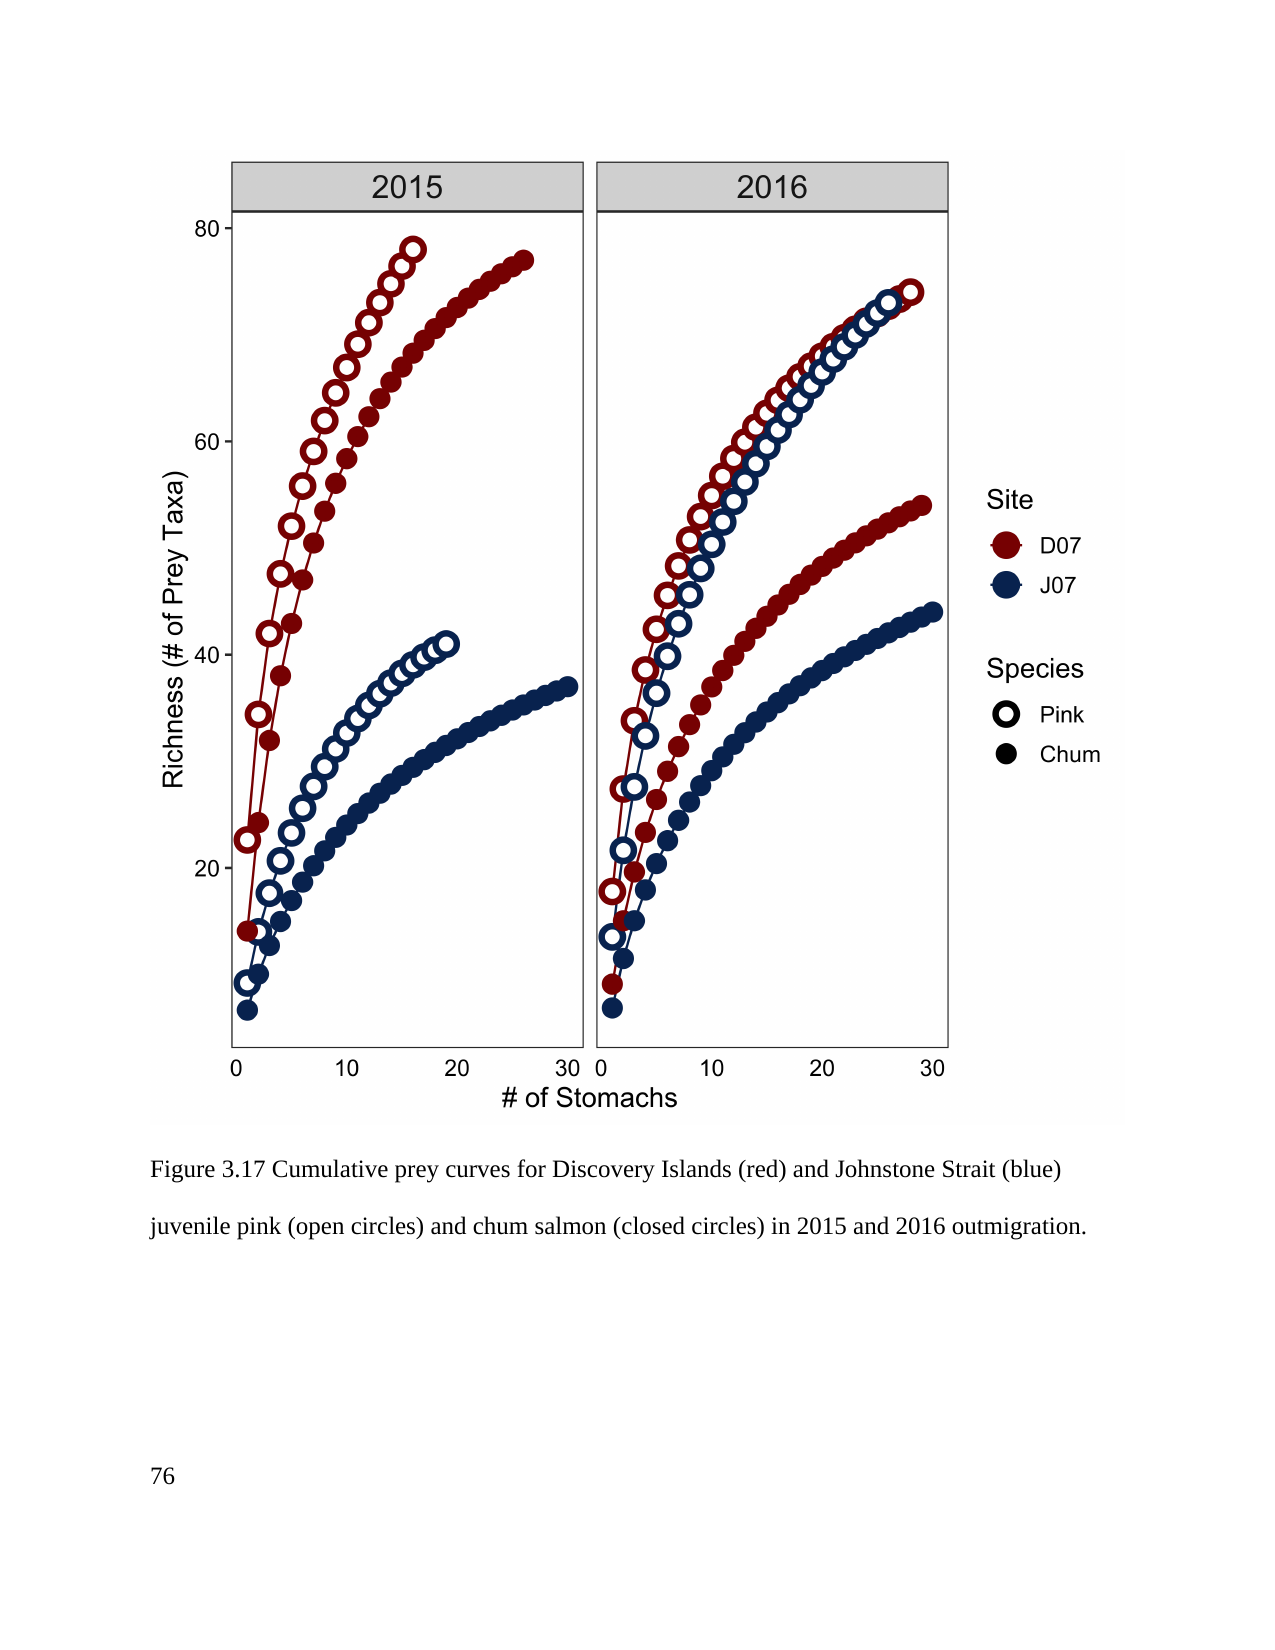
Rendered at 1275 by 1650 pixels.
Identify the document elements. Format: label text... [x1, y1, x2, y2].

picture [150, 150, 1125, 1125]
